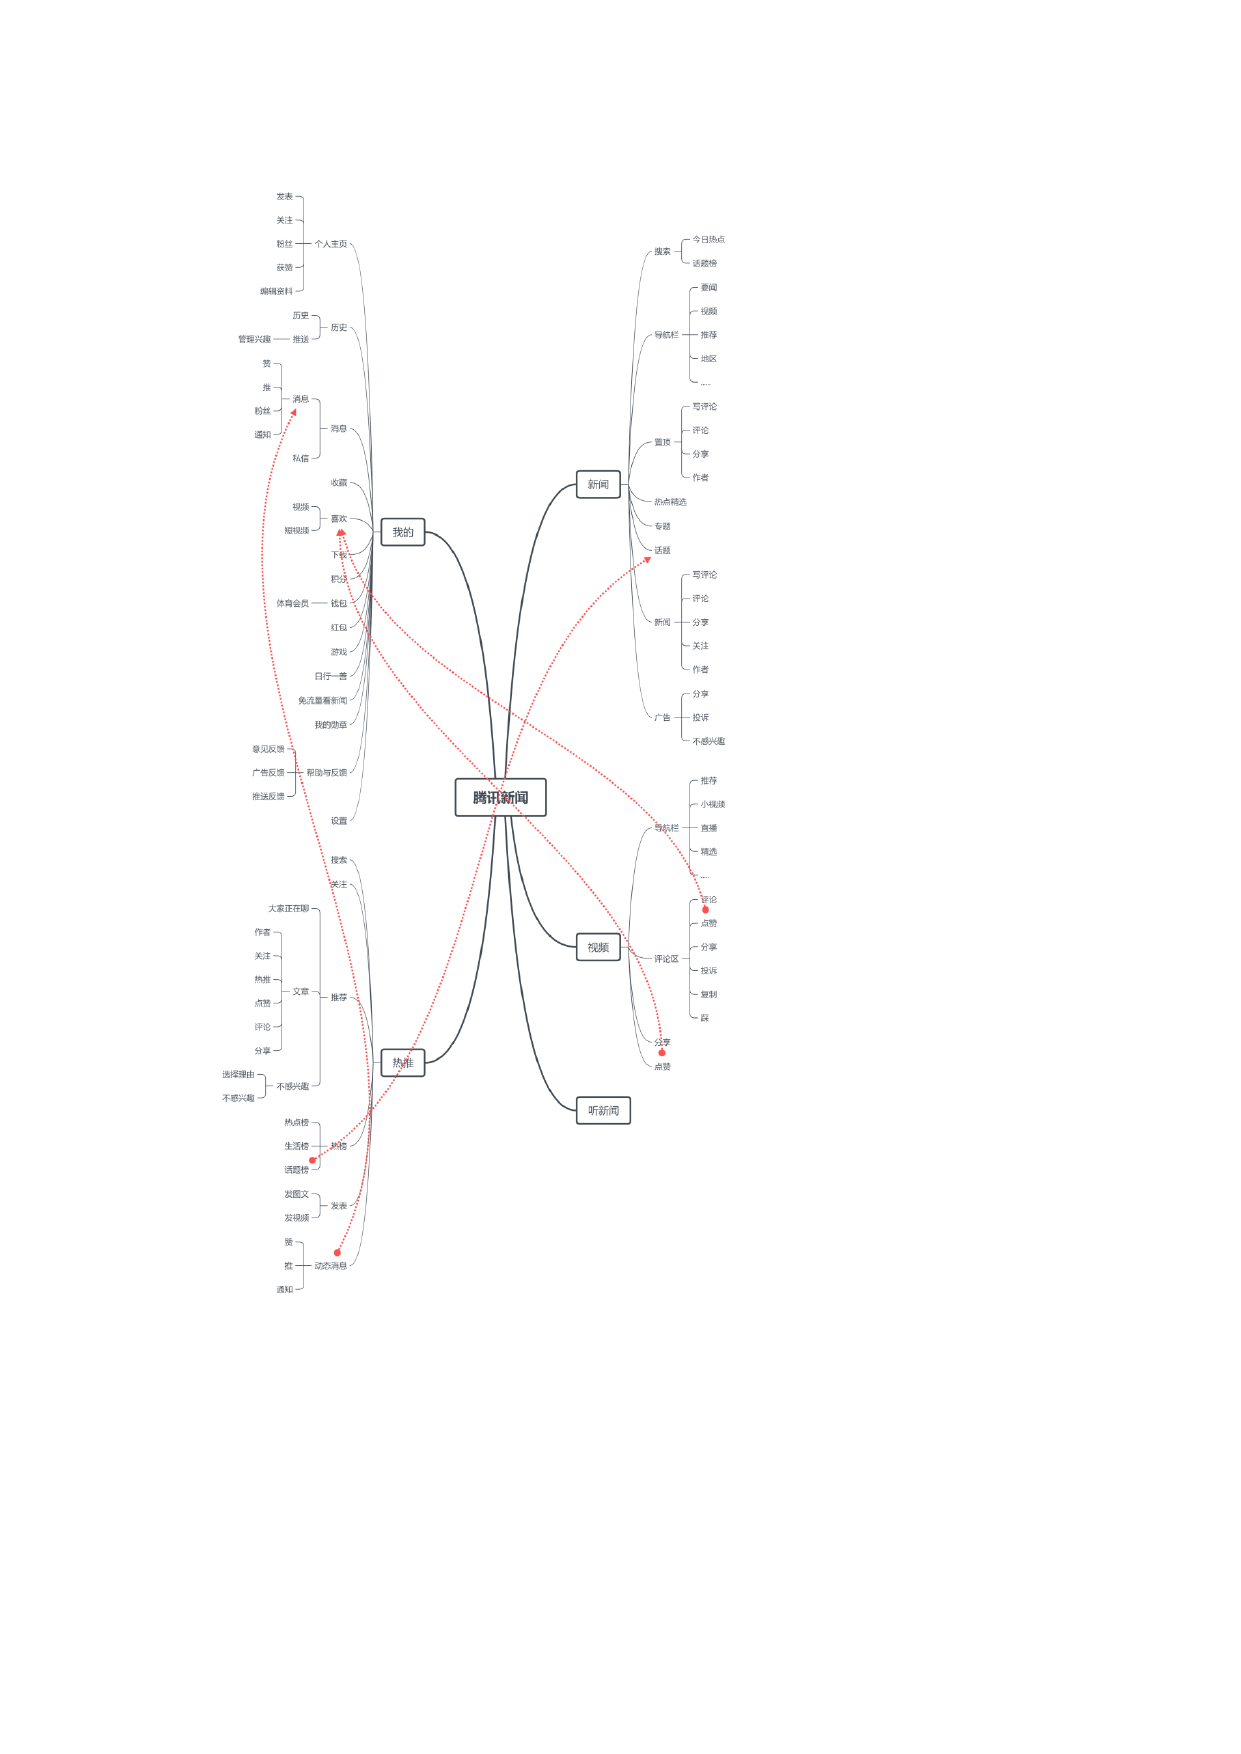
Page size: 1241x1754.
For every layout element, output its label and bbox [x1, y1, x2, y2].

picture [193, 162, 907, 1336]
